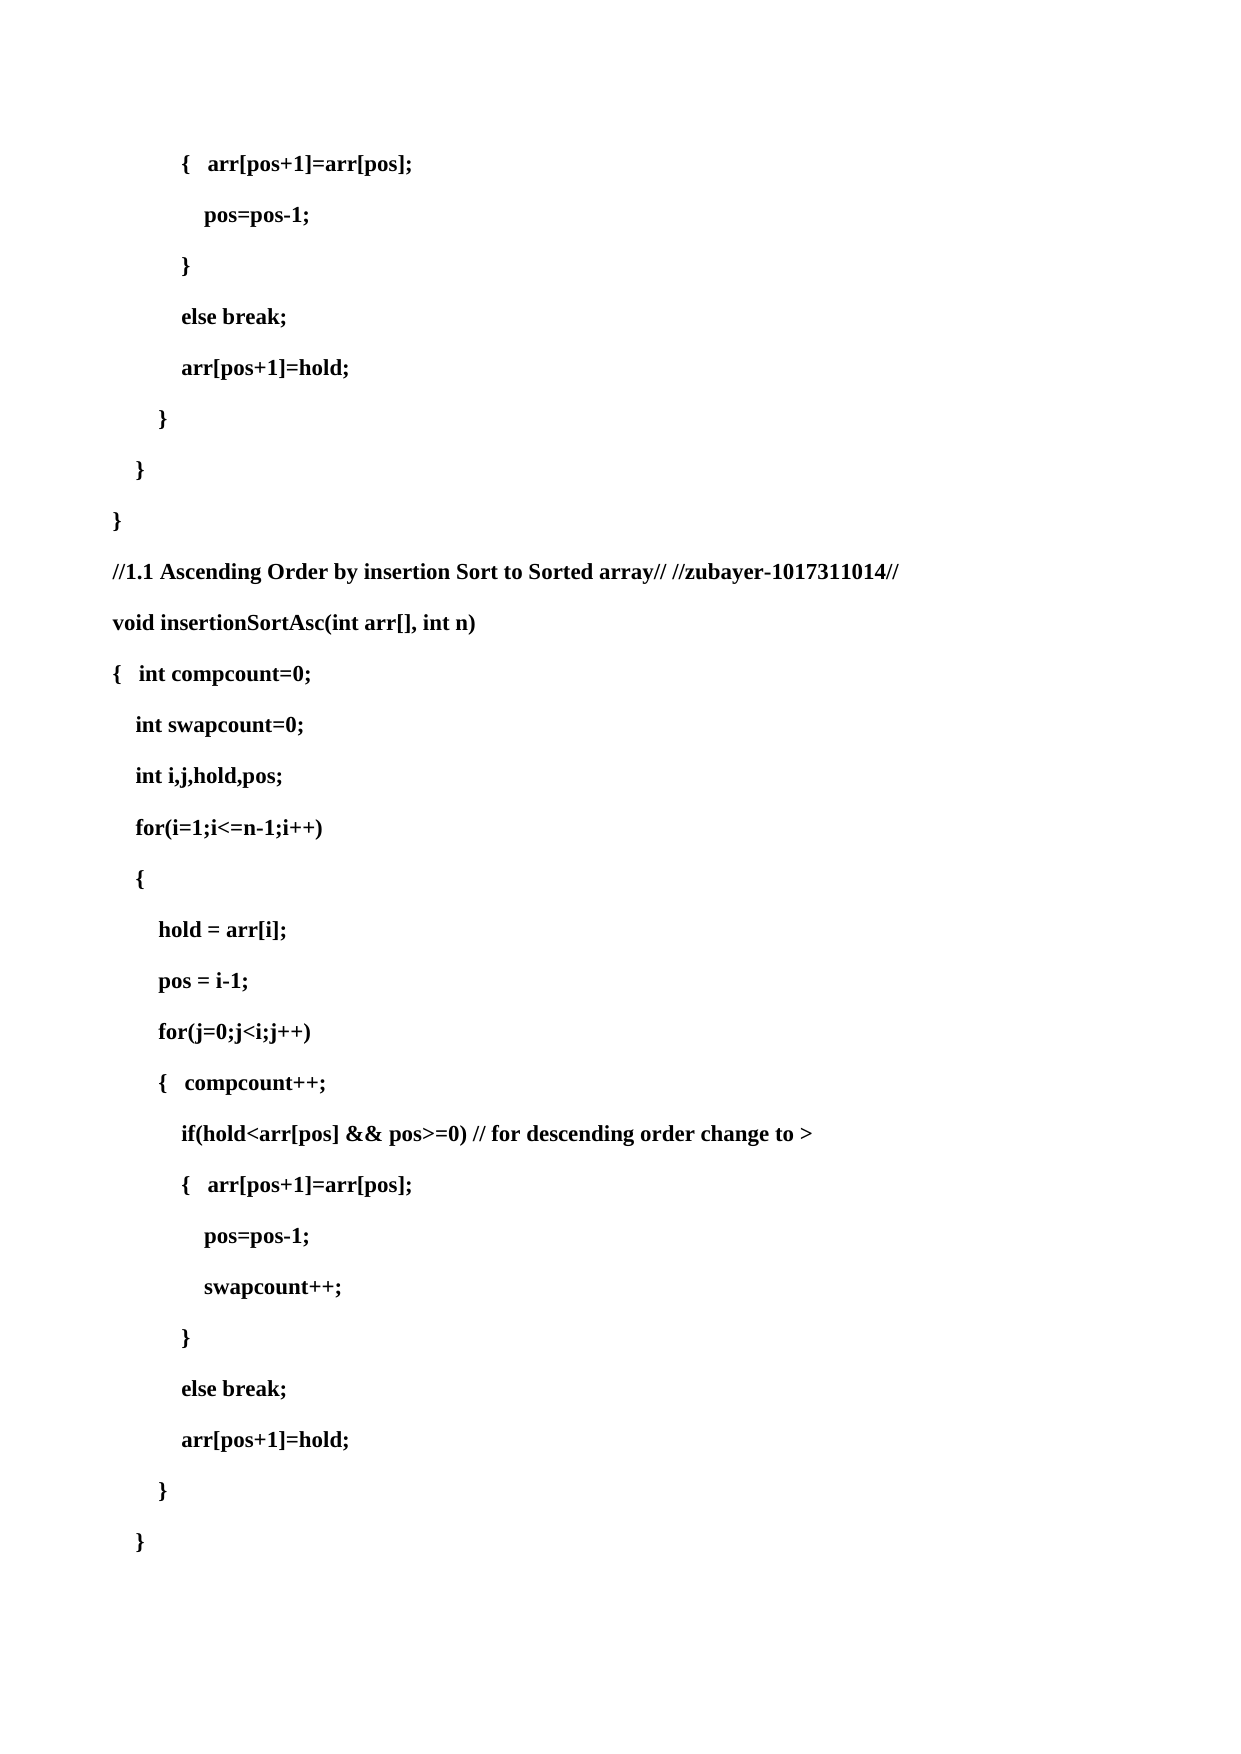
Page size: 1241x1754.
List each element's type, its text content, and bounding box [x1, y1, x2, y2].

text arr[pos+1]=hold; [112, 354, 1128, 381]
text swapcount++; [112, 1273, 1128, 1299]
text } [112, 1477, 1128, 1503]
text else break; [112, 303, 1128, 329]
text { int compcount=0; [112, 660, 1128, 687]
text { compcount++; [112, 1069, 1128, 1095]
text pos=pos-1; [112, 1222, 1128, 1248]
text } [112, 1324, 1128, 1350]
text hold = arr[i]; [112, 916, 1128, 942]
text pos=pos-1; [112, 201, 1128, 227]
text int swapcount=0; [112, 711, 1128, 738]
text } [112, 1528, 1128, 1554]
text for(i=1;i<=n-1;i++) [112, 813, 1128, 840]
text //1.1 Ascending Order by insertion Sort to Sorted array// //zubayer-1017311014// [112, 558, 1128, 585]
text int i,j,hold,pos; [112, 762, 1128, 789]
text } [112, 405, 1128, 432]
text for(j=0;j<i;j++) [112, 1018, 1128, 1044]
text { arr[pos+1]=arr[pos]; [112, 150, 1128, 176]
text } [112, 252, 1128, 278]
text void insertionSortAsc(int arr[], int n) [112, 609, 1128, 636]
text } [112, 456, 1128, 483]
text arr[pos+1]=hold; [112, 1426, 1128, 1452]
text pos = i-1; [112, 967, 1128, 993]
text { [112, 864, 1128, 891]
text if(hold<arr[pos] && pos>=0) // for descending order change to > [112, 1120, 1128, 1146]
text else break; [112, 1375, 1128, 1401]
text { arr[pos+1]=arr[pos]; [112, 1171, 1128, 1197]
text } [112, 507, 1128, 534]
